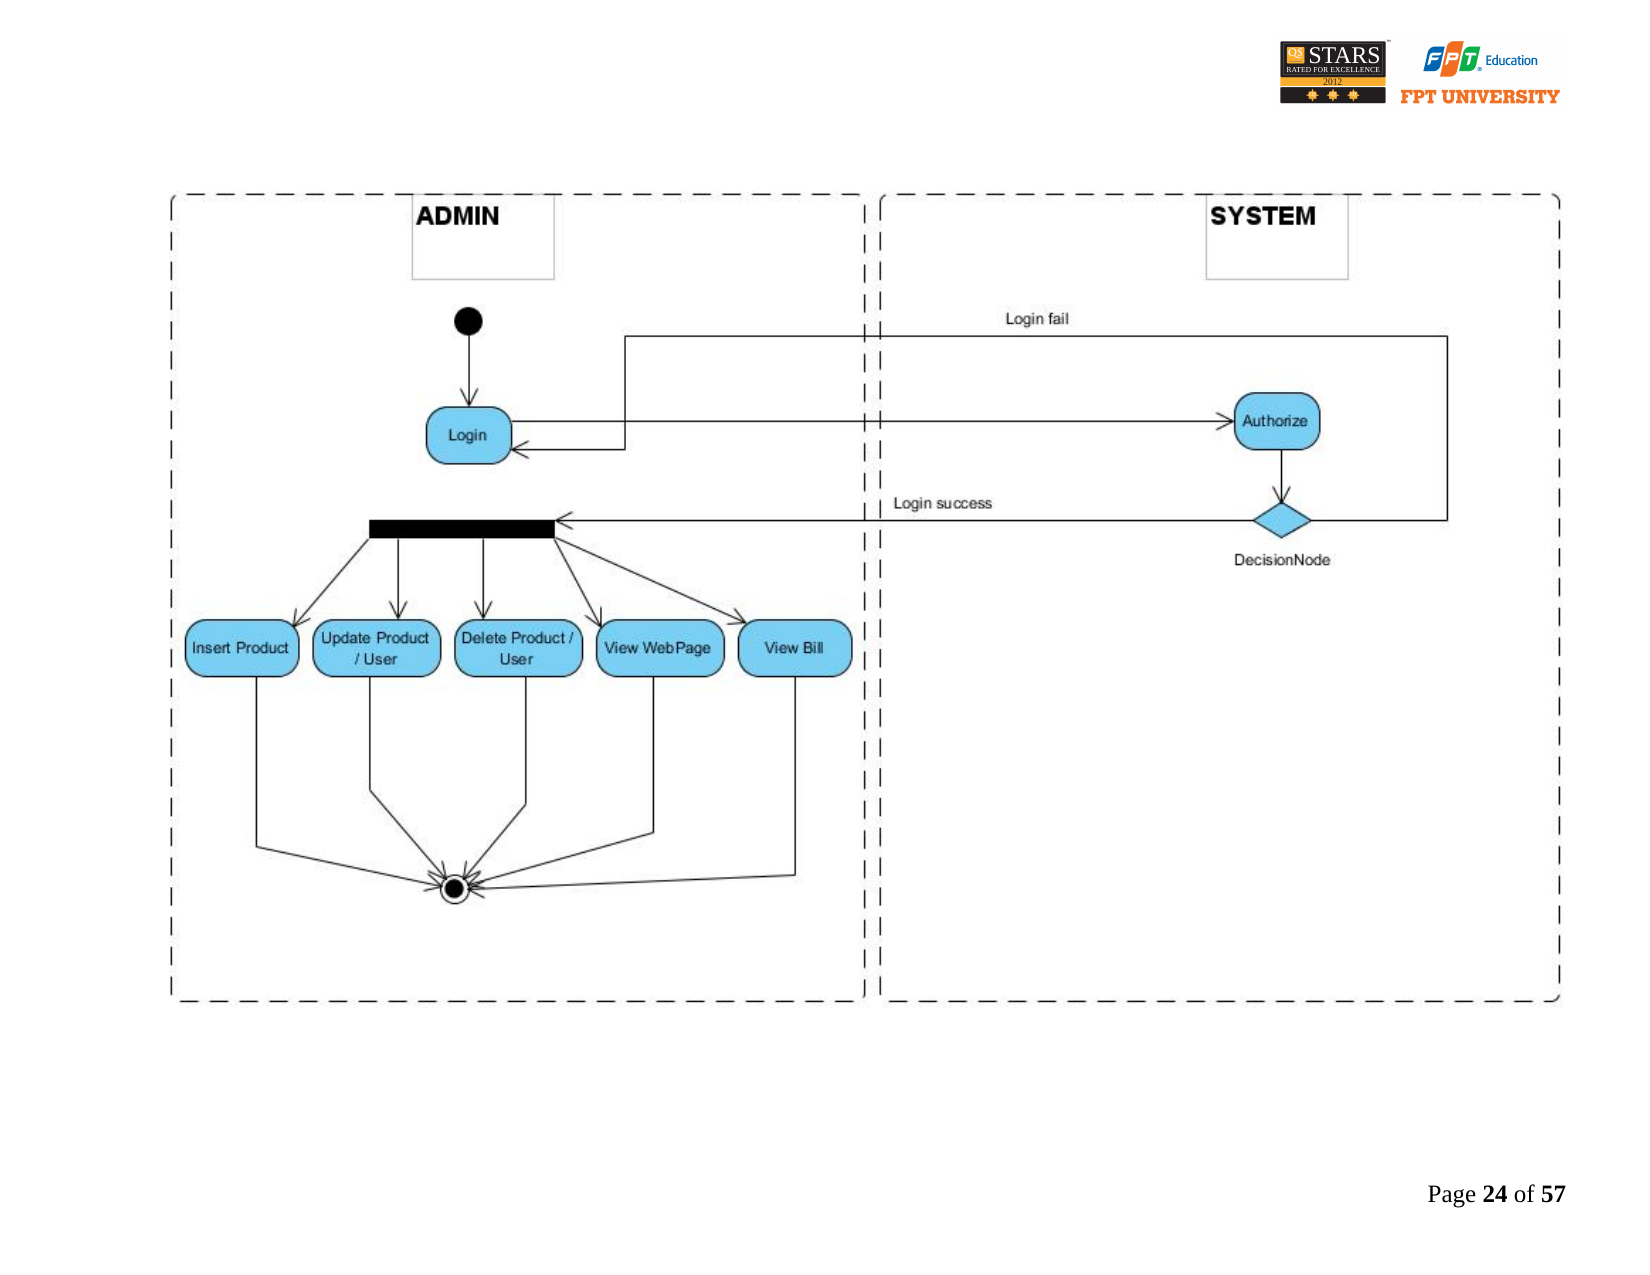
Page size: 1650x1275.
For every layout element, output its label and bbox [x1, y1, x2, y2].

picture [168, 191, 1566, 1008]
picture [1274, 37, 1566, 106]
